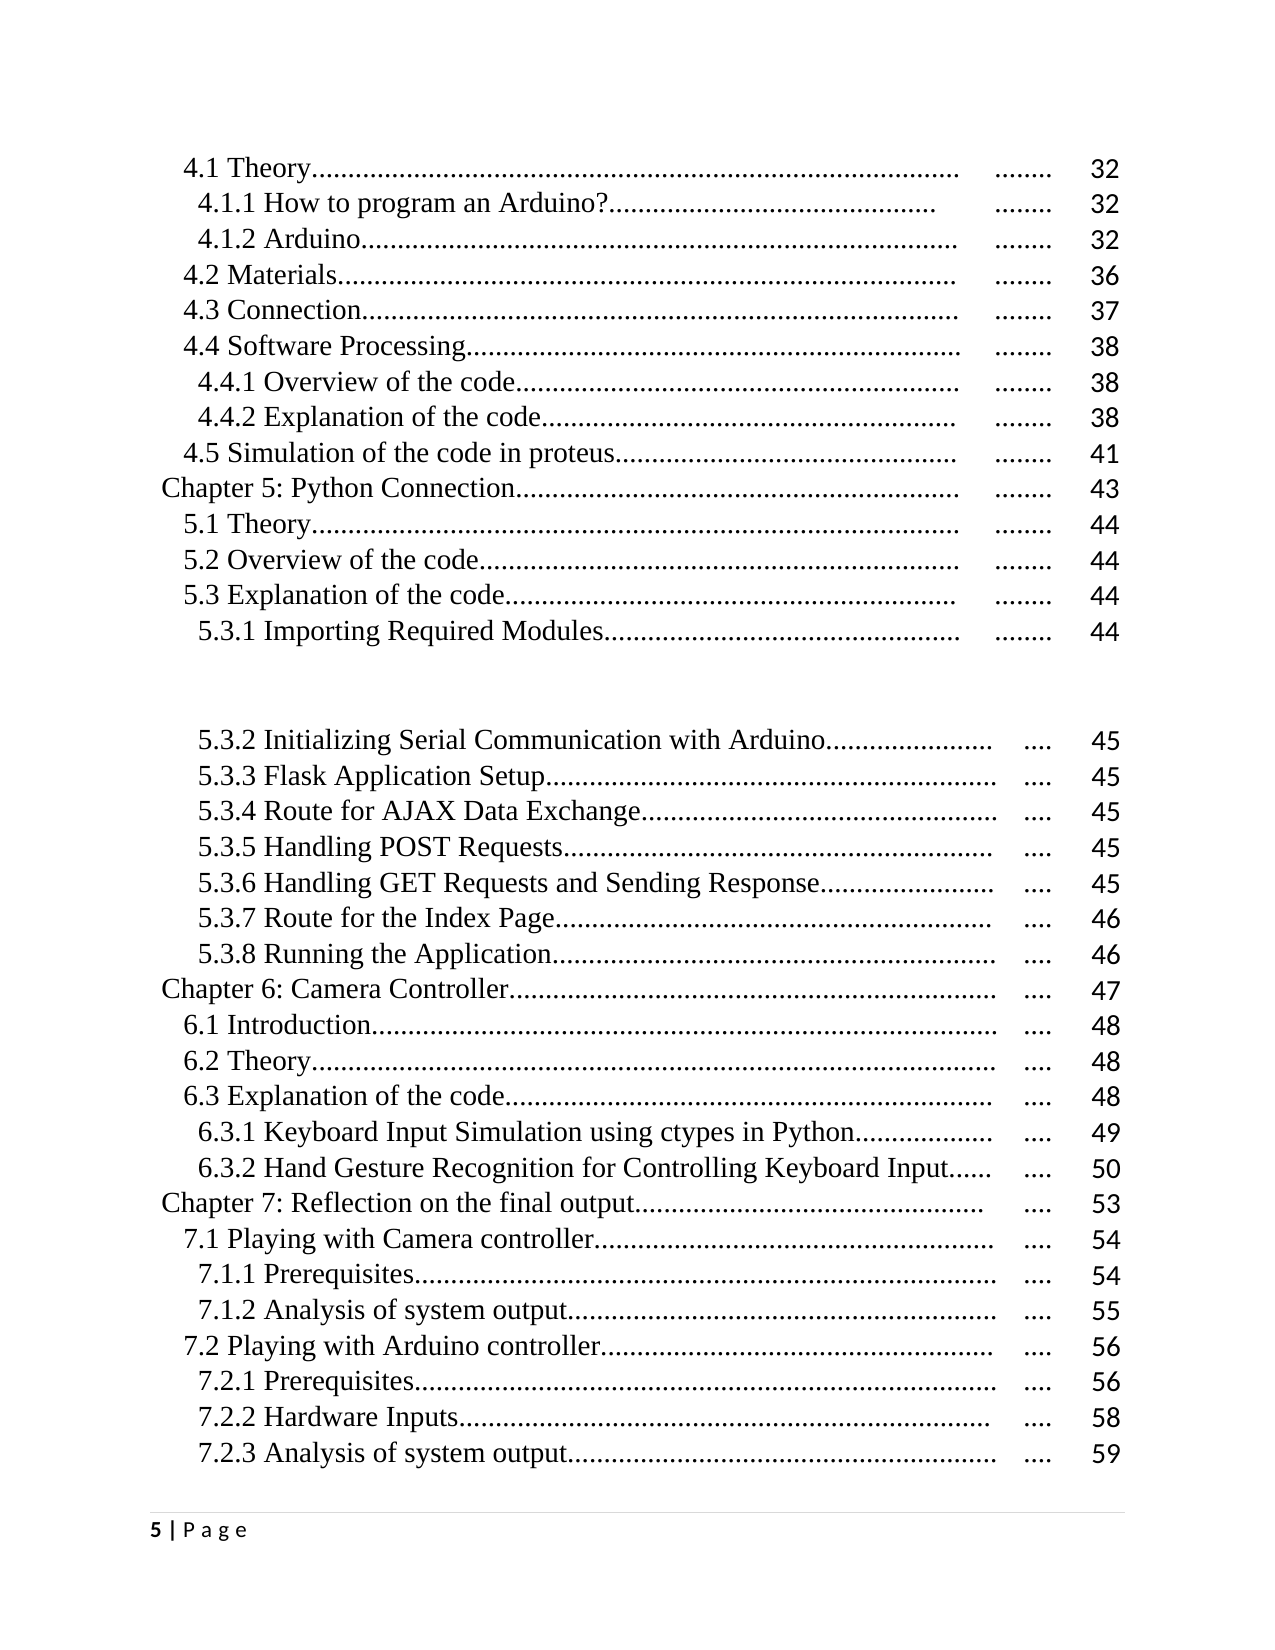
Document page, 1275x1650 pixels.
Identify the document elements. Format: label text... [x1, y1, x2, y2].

table_cell 45 [1078, 865, 1134, 900]
table_cell ........ [983, 257, 1075, 292]
table_cell 32 [1075, 150, 1134, 186]
table_cell .... [1012, 1399, 1077, 1435]
table_cell 4.3 Connection.................................................................................. [150, 293, 983, 328]
table_cell .... [1012, 1435, 1077, 1470]
table_cell 4.1 Theory......................................................................................... [150, 150, 983, 186]
table_cell 5.3.1 Importing Required Modules................................................. [150, 613, 983, 649]
table_cell 44 [1075, 506, 1134, 542]
table_cell 38 [1075, 328, 1134, 364]
table_cell 5.2 Overview of the code.................................................................. [150, 542, 983, 577]
table_cell Chapter 6: Camera Controller................................................................... [150, 972, 1012, 1007]
table_cell 7.1.2 Analysis of system output........................................................... [150, 1292, 1012, 1328]
table_cell 4.4 Software Processing.................................................................... [150, 328, 983, 364]
table_cell 5.3.6 Handling GET Requests and Sending Response........................ [150, 865, 1012, 900]
table_cell 6.3.1 Keyboard Input Simulation using ctypes in Python................... [150, 1114, 1012, 1150]
table_cell 4.1.2 Arduino.................................................................................. [150, 221, 983, 257]
table_cell 7.2.1 Prerequisites................................................................................ [150, 1364, 1012, 1399]
table_cell 5.3.3 Flask Application Setup.............................................................. [150, 758, 1012, 793]
table_cell ........ [983, 578, 1075, 613]
table_cell 44 [1075, 542, 1134, 577]
table_cell 7.1.1 Prerequisites................................................................................ [150, 1257, 1012, 1292]
table_cell .... [1012, 1007, 1077, 1043]
table_cell 5.3.5 Handling POST Requests........................................................... [150, 829, 1012, 865]
table_cell .... [1012, 1043, 1077, 1078]
table_cell .... [1012, 1364, 1077, 1399]
table_cell .... [1012, 936, 1077, 972]
table_cell 7.2 Playing with Arduino controller...................................................... [150, 1328, 1012, 1363]
table_cell ........ [983, 186, 1075, 221]
table_cell 44 [1075, 613, 1134, 649]
table_cell 5.3.8 Running the Application............................................................. [150, 936, 1012, 972]
table_cell ........ [983, 542, 1075, 577]
table_cell Chapter 7: Reflection on the final output................................................ [150, 1185, 1012, 1221]
table_cell 5.3.7 Route for the Index Page............................................................ [150, 900, 1012, 936]
table_cell .... [1012, 1114, 1077, 1150]
table_cell ........ [983, 293, 1075, 328]
table_cell .... [1012, 900, 1077, 936]
table_cell 48 [1078, 1043, 1134, 1078]
table_cell 56 [1078, 1328, 1134, 1363]
table_cell 48 [1078, 1079, 1134, 1114]
table_cell 56 [1078, 1364, 1134, 1399]
table_cell 4.4.1 Overview of the code............................................................. [150, 364, 983, 399]
table_cell .... [1012, 1328, 1077, 1363]
table_cell .... [1012, 1221, 1077, 1257]
table_cell ........ [983, 221, 1075, 257]
table_cell 49 [1078, 1114, 1134, 1150]
table_cell .... [1012, 1079, 1077, 1114]
table_cell ........ [983, 471, 1075, 506]
table_cell 4.2 Materials..................................................................................... [150, 257, 983, 292]
table_cell 32 [1075, 221, 1134, 257]
table_cell ........ [983, 328, 1075, 364]
table_cell 47 [1078, 972, 1134, 1007]
table_cell .... [1012, 972, 1077, 1007]
table_cell 41 [1075, 435, 1134, 471]
table_cell ........ [983, 150, 1075, 186]
table_cell 36 [1075, 257, 1134, 292]
table_cell ........ [983, 435, 1075, 471]
table_cell .... [1012, 1150, 1077, 1185]
table_cell 50 [1078, 1150, 1134, 1185]
table_cell 58 [1078, 1399, 1134, 1435]
table_cell 37 [1075, 293, 1134, 328]
table_cell 6.3 Explanation of the code................................................................... [150, 1079, 1012, 1114]
table_cell 43 [1075, 471, 1134, 506]
table_cell .... [1012, 794, 1077, 829]
table_cell 4.4.2 Explanation of the code......................................................... [150, 399, 983, 435]
table_cell 38 [1075, 399, 1134, 435]
table_cell 45 [1078, 829, 1134, 865]
table_cell 46 [1078, 900, 1134, 936]
table_cell .... [1012, 758, 1077, 793]
table_cell 4.1.1 How to program an Arduino?............................................. [150, 186, 983, 221]
table_cell 6.2 Theory.............................................................................................. [150, 1043, 1012, 1078]
table_cell 32 [1075, 186, 1134, 221]
table_cell 5.3 Explanation of the code.............................................................. [150, 578, 983, 613]
table_cell 53 [1078, 1185, 1134, 1221]
table_cell 6.1 Introduction...................................................................................... [150, 1007, 1012, 1043]
table_cell 46 [1078, 936, 1134, 972]
table_cell 7.2.3 Analysis of system output........................................................... [150, 1435, 1012, 1470]
table_cell Chapter 5: Python Connection............................................................. [150, 471, 983, 506]
table_cell .... [1012, 1292, 1077, 1328]
table_cell 55 [1078, 1292, 1134, 1328]
table_cell 59 [1078, 1435, 1134, 1470]
table_header .... [1012, 722, 1077, 758]
table_cell 5.3.4 Route for AJAX Data Exchange................................................. [150, 794, 1012, 829]
table_cell ........ [983, 399, 1075, 435]
table_cell 4.5 Simulation of the code in proteus............................................... [150, 435, 983, 471]
table_cell ........ [983, 364, 1075, 399]
table_cell 54 [1078, 1221, 1134, 1257]
table_cell .... [1012, 1257, 1077, 1292]
table_header 45 [1078, 722, 1134, 758]
table_cell 45 [1078, 794, 1134, 829]
table_cell 45 [1078, 758, 1134, 793]
table_cell .... [1012, 829, 1077, 865]
table_cell 6.3.2 Hand Gesture Recognition for Controlling Keyboard Input...... [150, 1150, 1012, 1185]
table_cell 48 [1078, 1007, 1134, 1043]
table_cell .... [1012, 1185, 1077, 1221]
table_header 5.3.2 Initializing Serial Communication with Arduino....................... [150, 722, 1012, 758]
table_cell 7.1 Playing with Camera controller....................................................... [150, 1221, 1012, 1257]
table_cell ........ [983, 506, 1075, 542]
table_cell ........ [983, 613, 1075, 649]
table_cell 7.2.2 Hardware Inputs......................................................................... [150, 1399, 1012, 1435]
table_cell 5.1 Theory......................................................................................... [150, 506, 983, 542]
table_cell 38 [1075, 364, 1134, 399]
table_cell .... [1012, 865, 1077, 900]
table_cell 44 [1075, 578, 1134, 613]
table_cell 54 [1078, 1257, 1134, 1292]
